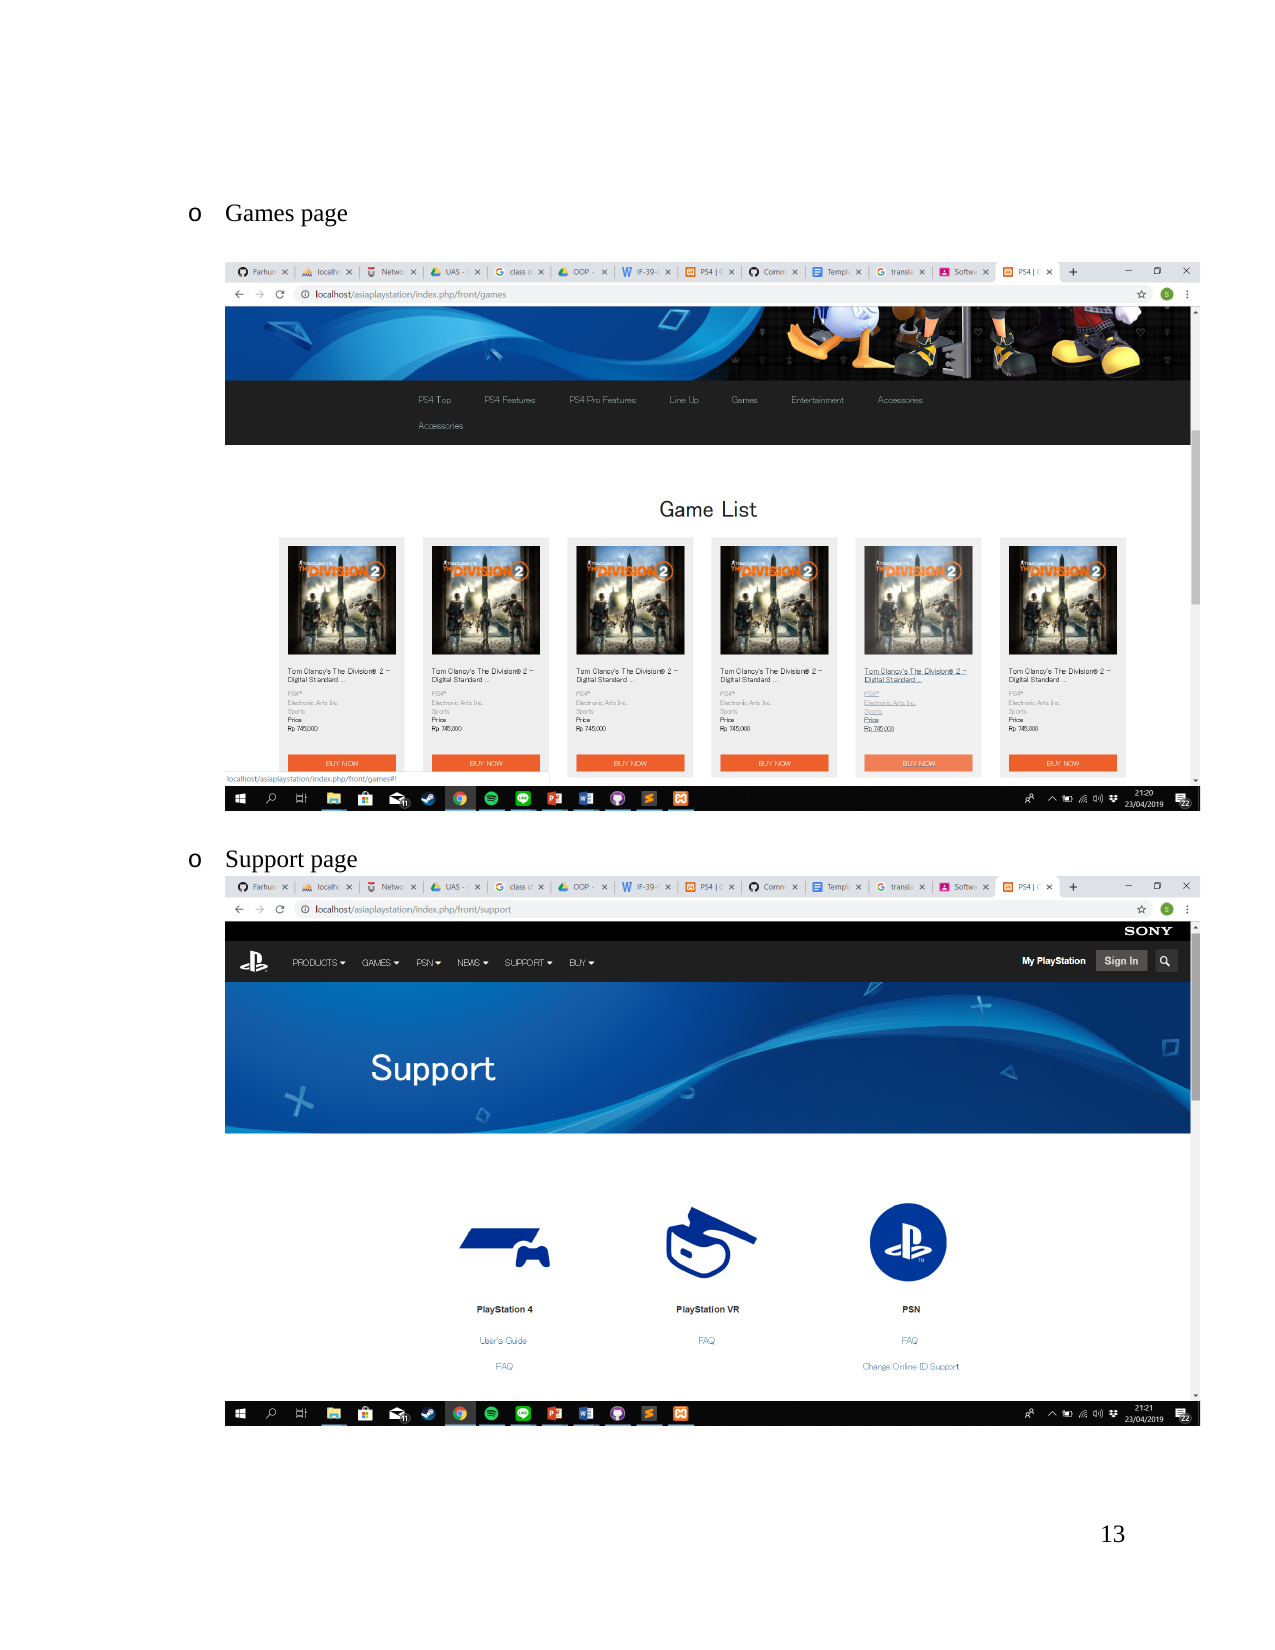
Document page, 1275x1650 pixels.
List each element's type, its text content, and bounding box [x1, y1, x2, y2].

list Games page [187, 198, 1125, 228]
picture [225, 876, 1200, 1426]
picture [225, 262, 1200, 811]
